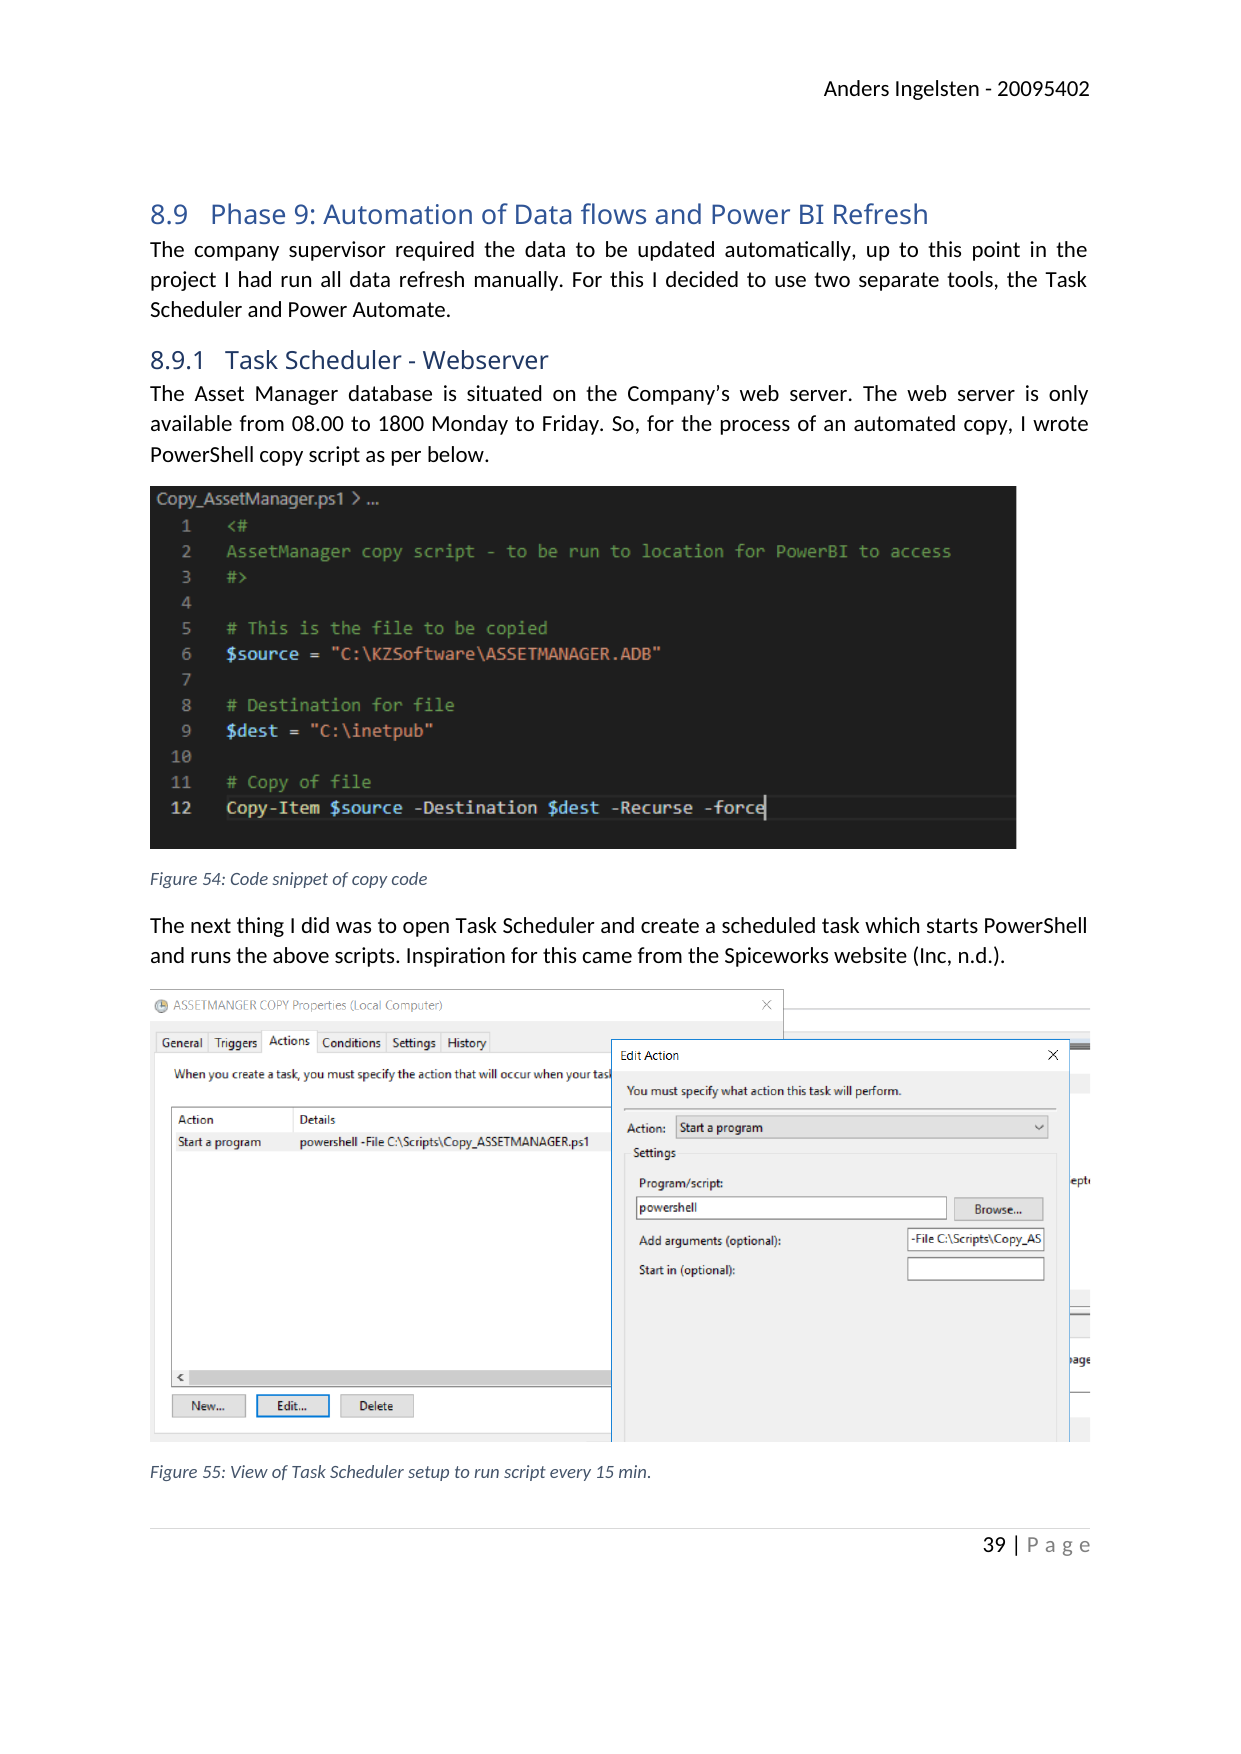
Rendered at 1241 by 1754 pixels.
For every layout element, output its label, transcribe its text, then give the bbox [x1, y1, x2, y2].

text The next thing I did was to open Task Scheduler and create a scheduled task which starts PowerShell and runs the above scripts. Inspiration for this came from the Spiceworks website (Inc, n.d.). [150, 911, 1090, 969]
picture [150, 486, 1017, 849]
text Figure 55: View of Task Scheduler setup to run script every 15 min. [150, 1461, 1090, 1484]
text The company supervisor required the data to be updated automatically, up to this point in the project I had run all data refresh manually. For this I decided to use two separate tools, the Task Scheduler and Power Automate. [150, 235, 1090, 324]
text Figure 54: Code snippet of copy code [150, 867, 1090, 890]
subtitle Task Scheduler - Webserver [150, 342, 1090, 377]
picture [150, 988, 1091, 1442]
subtitle Phase 9: Automation of Data flows and Power BI Refresh [150, 195, 1090, 232]
text The Asset Manager database is situated on the Company’s web server. The web server is only available from 08.00 to 1800 Monday to Friday. So, for the process of an automated copy, I wrote PowerShell copy script as per below. [150, 379, 1090, 468]
